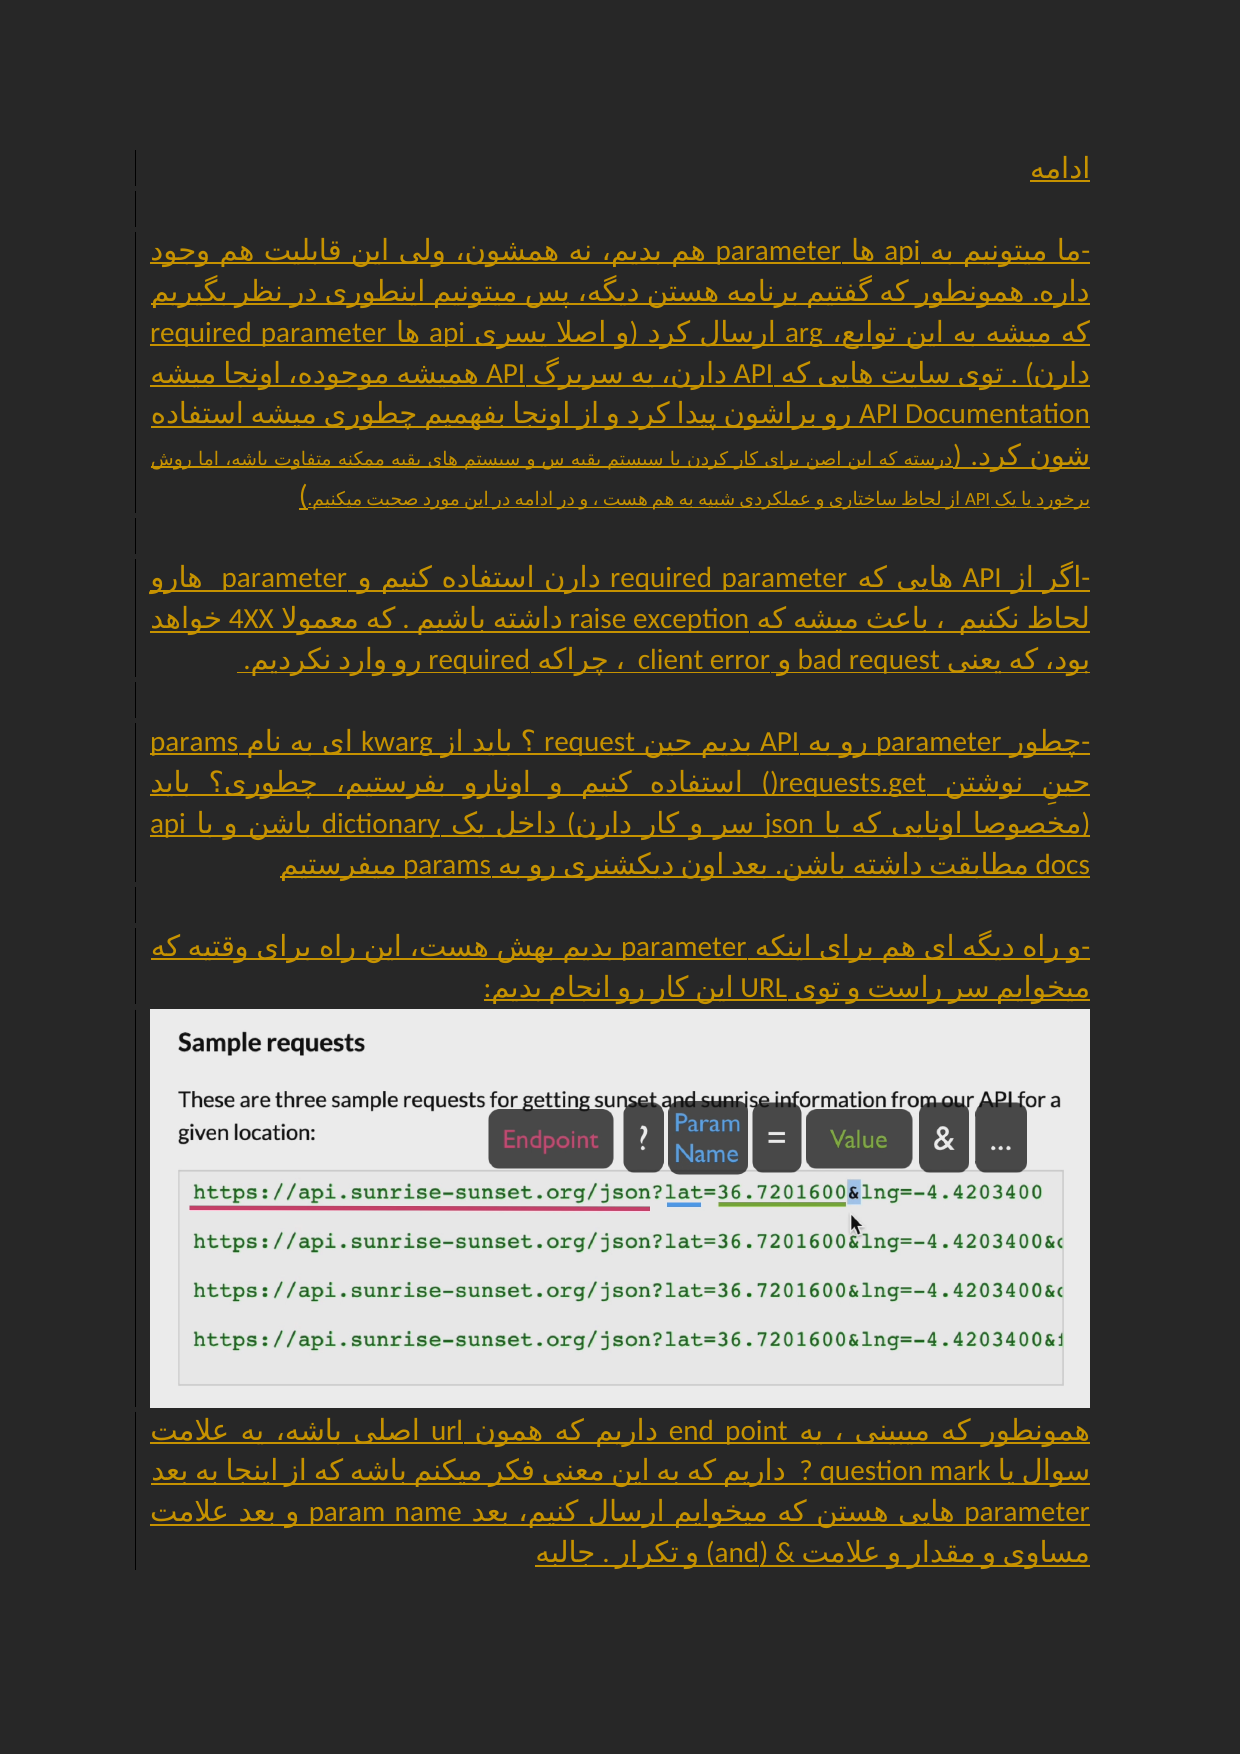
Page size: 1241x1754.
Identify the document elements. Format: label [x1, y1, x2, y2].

picture [150, 1009, 1090, 1408]
